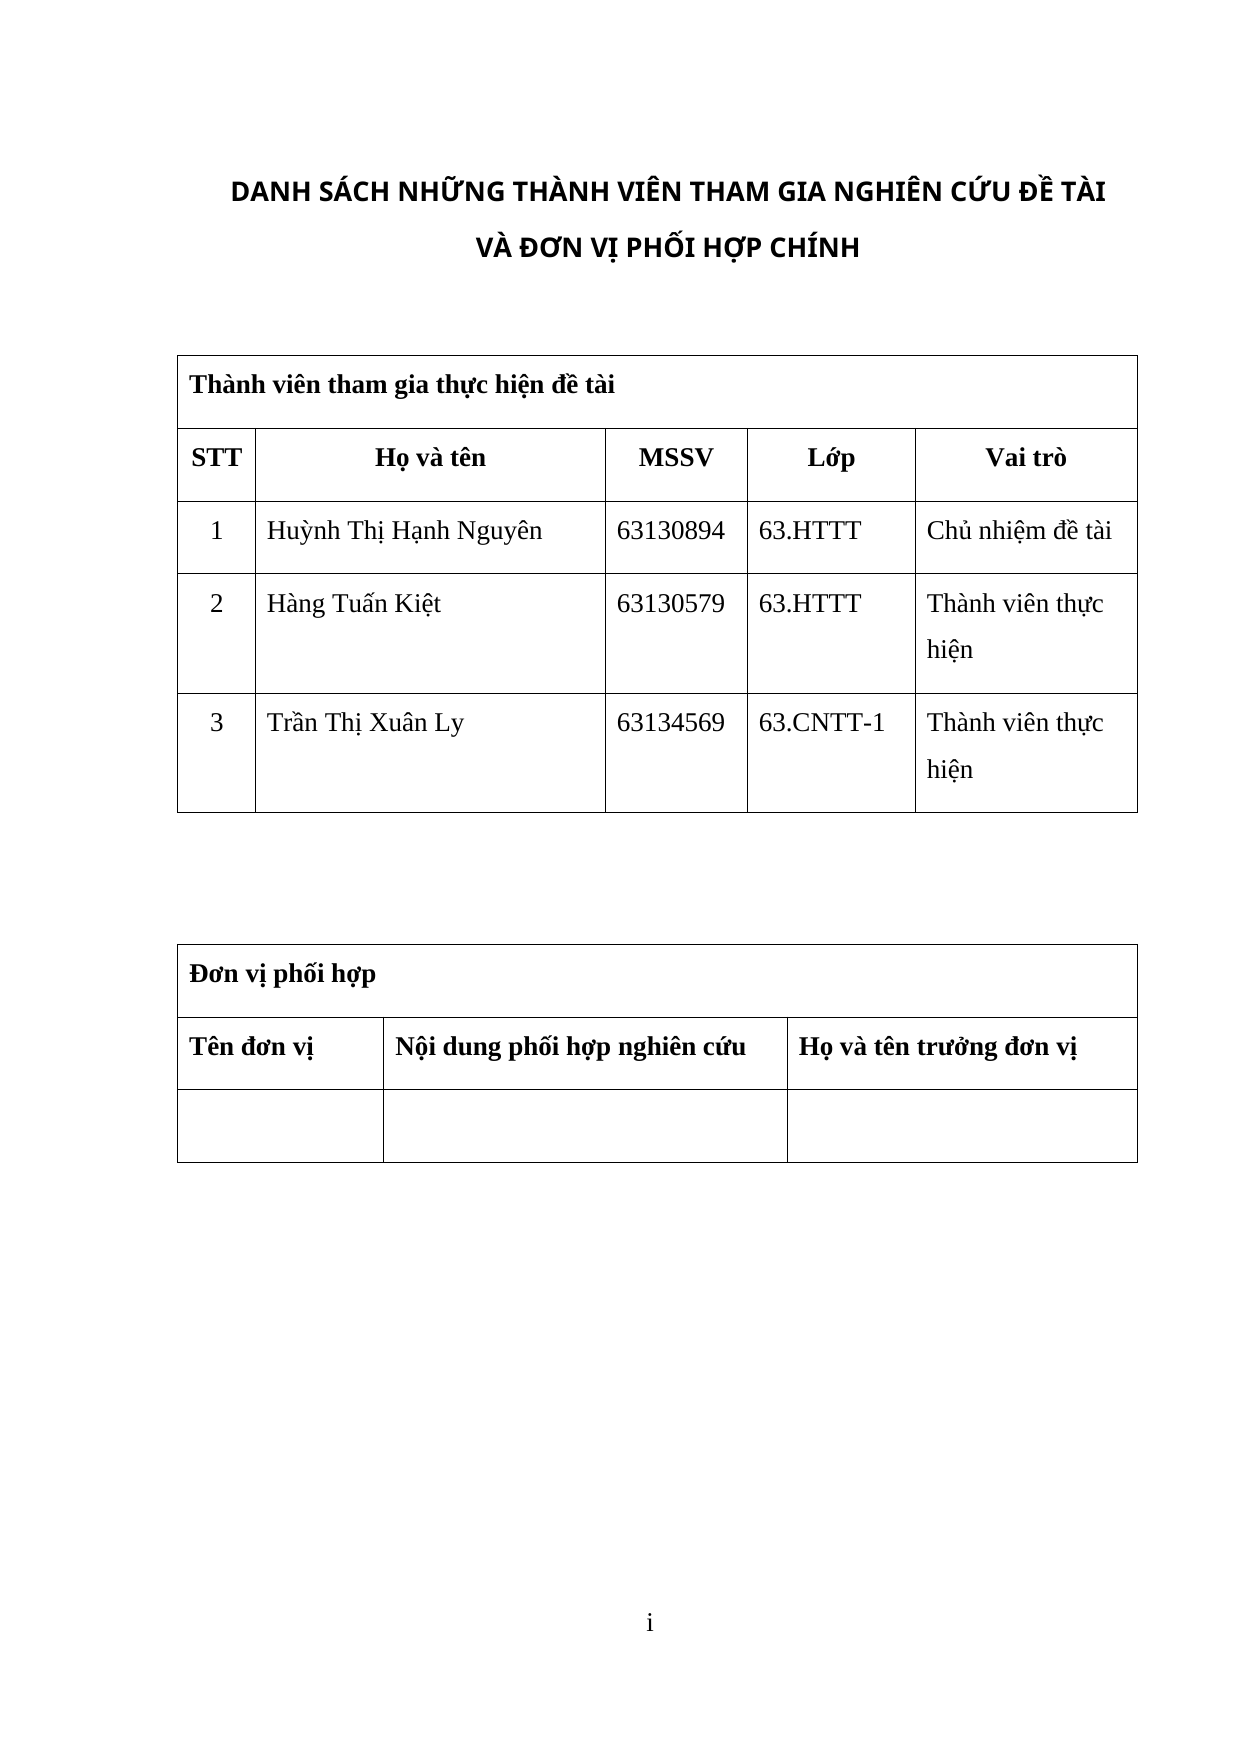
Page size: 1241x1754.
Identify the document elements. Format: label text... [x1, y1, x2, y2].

table_cell Trần Thị Xuân Ly [256, 694, 605, 812]
table_cell STT [178, 429, 255, 501]
table_cell Họ và tên trưởng đơn vị [788, 1018, 1137, 1089]
table_cell Vai trò [916, 429, 1137, 501]
table_cell Hàng Tuấn Kiệt [256, 574, 605, 693]
table_header Thành viên tham gia thực hiện đề tài [178, 356, 1137, 428]
table_cell Tên đơn vị [178, 1018, 383, 1089]
table_cell [384, 1090, 787, 1162]
table_cell Nội dung phối hợp nghiên cứu [384, 1018, 787, 1089]
table_cell Thành viên thực hiện [916, 694, 1137, 812]
table_cell 3 [178, 694, 255, 812]
table_header Đơn vị phối hợp [178, 945, 1137, 1017]
table_cell Lớp [748, 429, 915, 501]
table_cell 63130579 [606, 574, 747, 693]
table_cell Thành viên thực hiện [916, 574, 1137, 693]
subtitle DANH SÁCH NHỮNG THÀNH VIÊN THAM GIA NGHIÊN CỨU ĐỀ TÀI VÀ ĐƠN VỊ PHỐI HỢP CHÍNH [214, 173, 1122, 265]
table_cell MSSV [606, 429, 747, 501]
table_cell Họ và tên [256, 429, 605, 501]
table_cell Huỳnh Thị Hạnh Nguyên [256, 502, 605, 573]
table_cell 1 [178, 502, 255, 573]
table_cell 63130894 [606, 502, 747, 573]
table_cell [788, 1090, 1137, 1162]
table_cell [178, 1090, 383, 1162]
table_cell Chủ nhiệm đề tài [916, 502, 1137, 573]
table_cell 63.HTTT [748, 502, 915, 573]
table_cell 2 [178, 574, 255, 693]
table_cell 63134569 [606, 694, 747, 812]
table_cell 63.HTTT [748, 574, 915, 693]
table_cell 63.CNTT-1 [748, 694, 915, 812]
